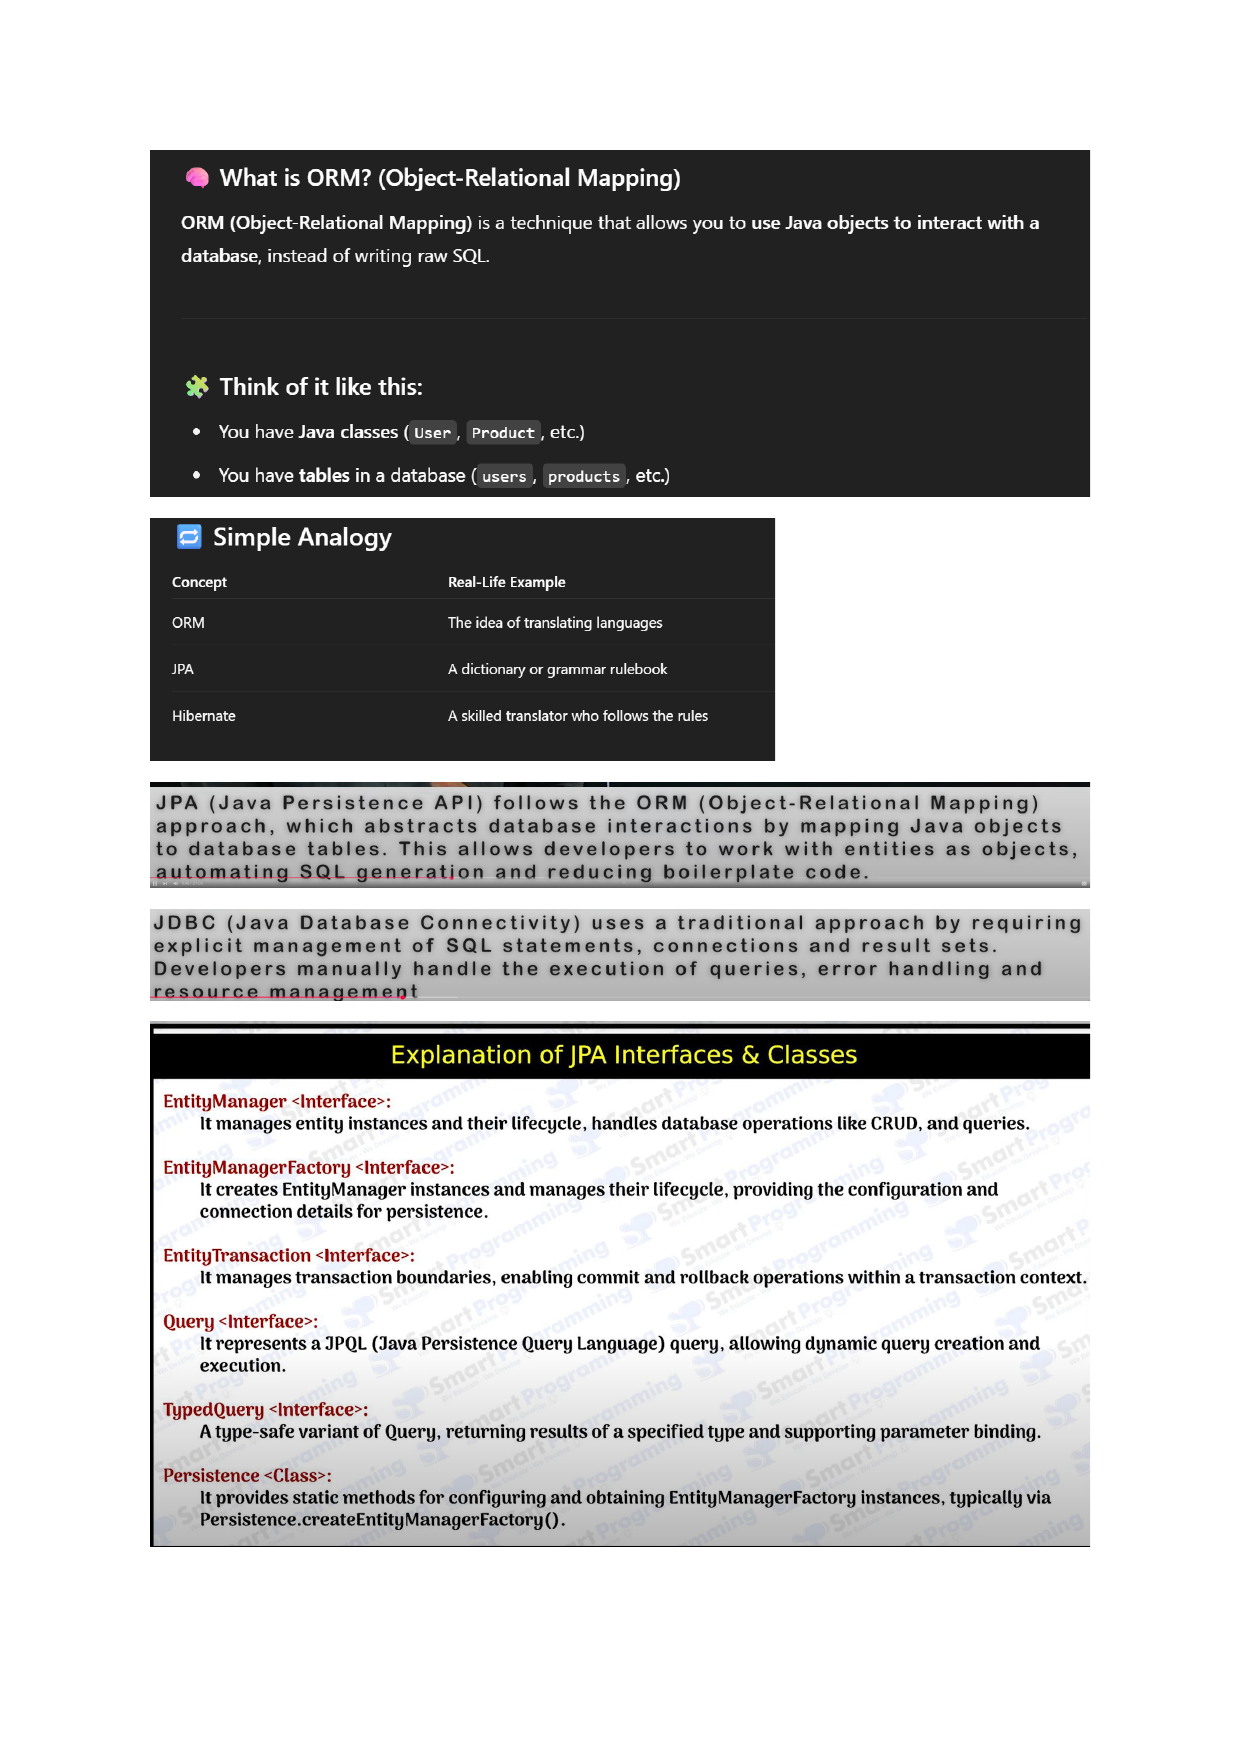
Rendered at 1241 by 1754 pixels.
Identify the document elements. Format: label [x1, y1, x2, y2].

picture [150, 518, 775, 761]
picture [150, 909, 1091, 1001]
picture [150, 150, 1091, 497]
picture [150, 782, 1091, 888]
picture [150, 1021, 1091, 1547]
